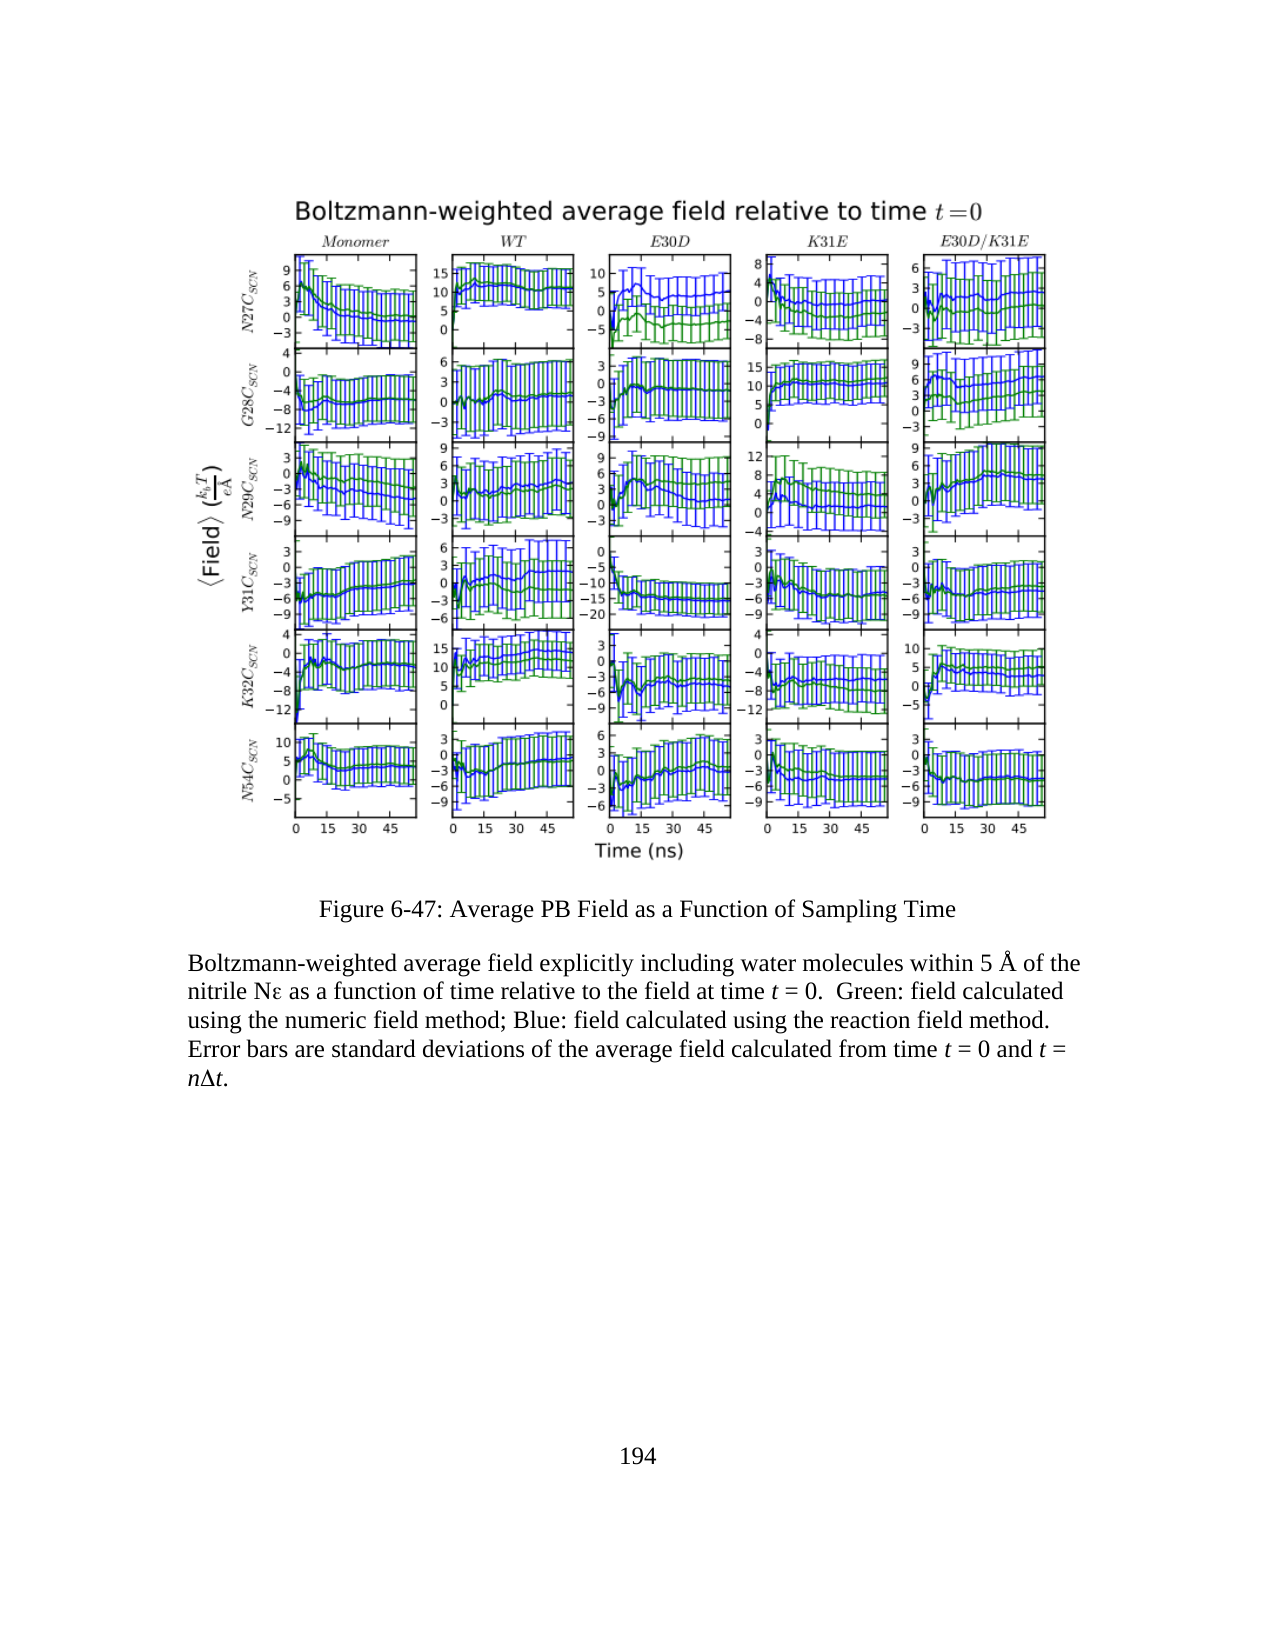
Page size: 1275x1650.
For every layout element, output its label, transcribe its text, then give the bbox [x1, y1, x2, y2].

text Boltzmann-weighted average field explicitly including water molecules within 5 Å of the nitrile N as a function of time relative to the field at time t = 0. Green: field calculated using the numeric field method; Blue: field calculated using the reaction field method. Error bars are standard deviations of the average field calculated from time t = 0 and t = nt. [187, 948, 1087, 1091]
